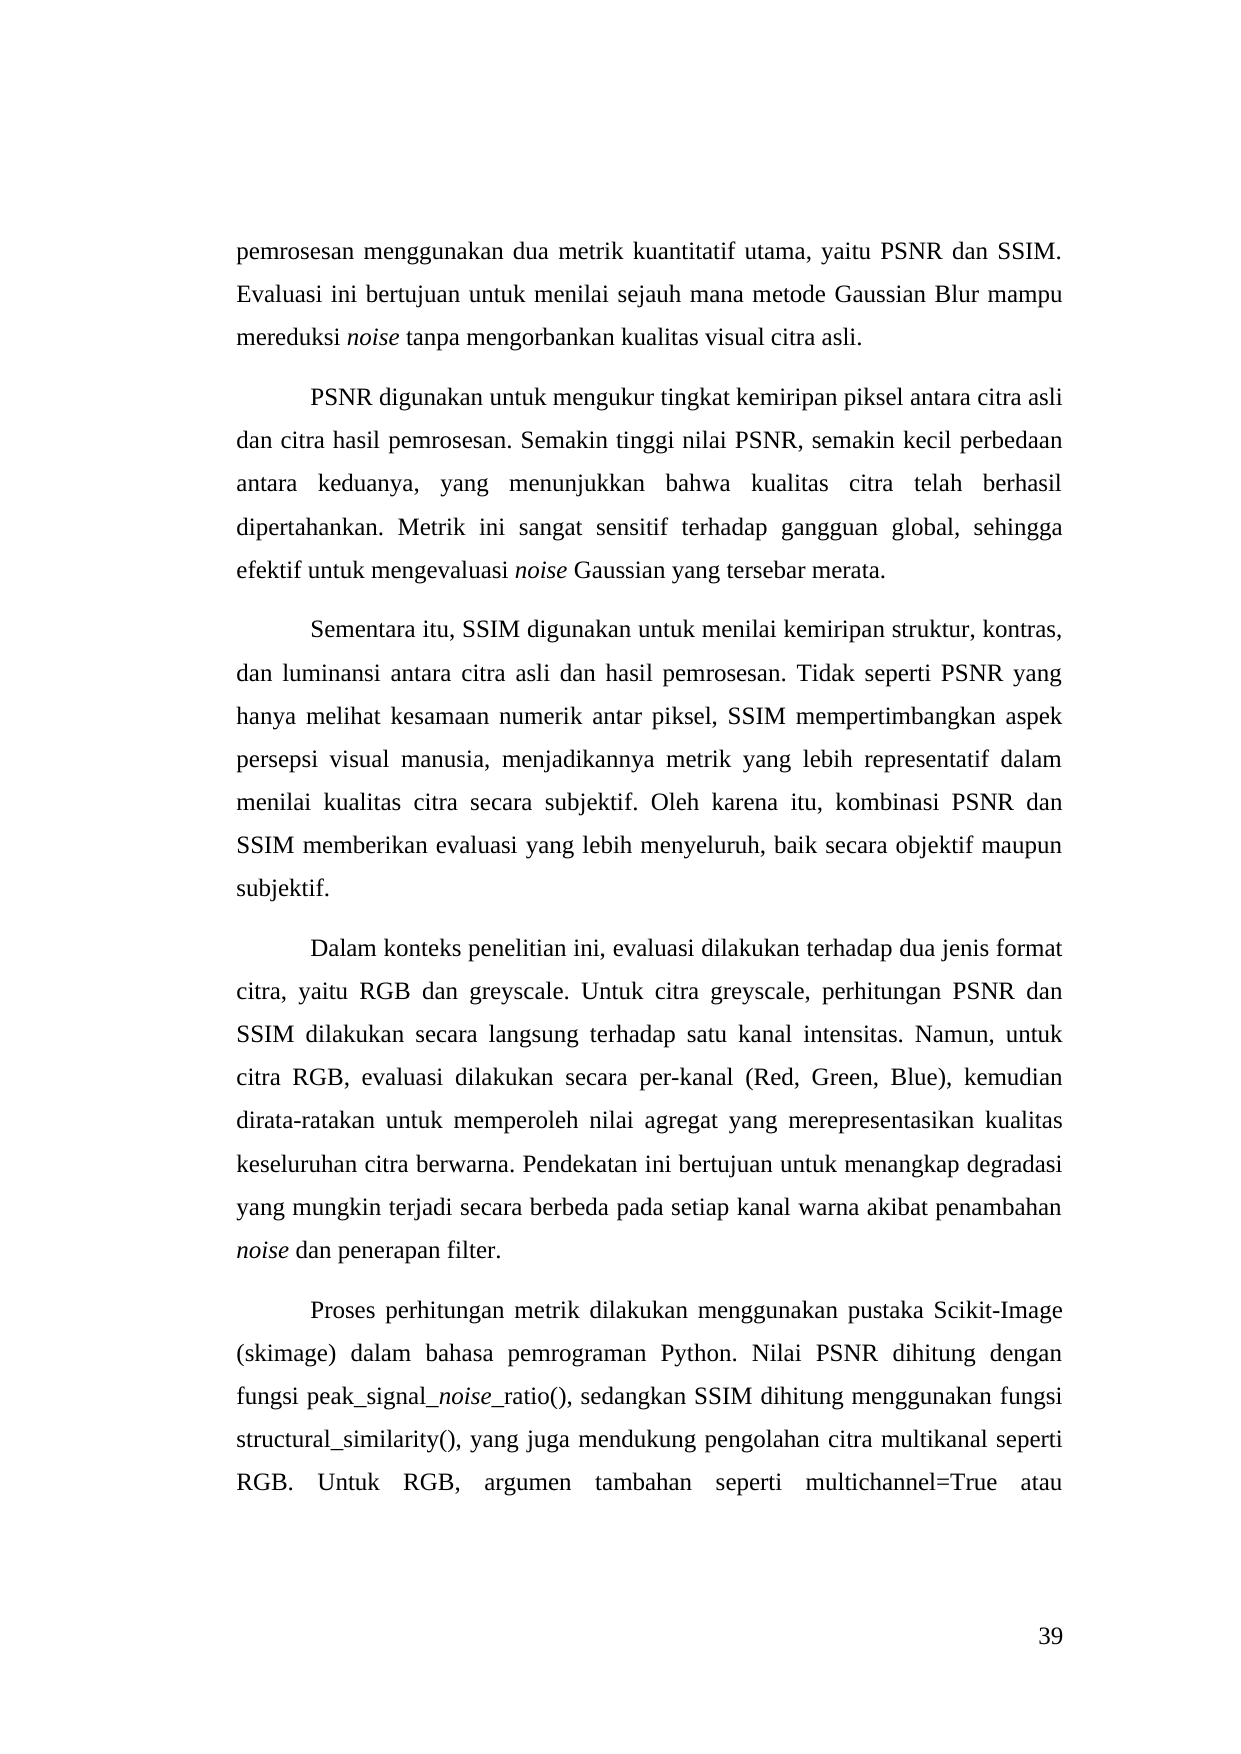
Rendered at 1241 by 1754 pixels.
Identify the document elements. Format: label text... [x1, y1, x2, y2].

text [236, 1295, 1063, 1496]
text Dalam konteks penelitian ini, evaluasi dilakukan terhadap dua jenis format citra, yaitu RGB dan greyscale. Untuk citra greyscale, perhitungan PSNR dan SSIM dilakukan secara langsung terhadap satu kanal intensitas. Namun, untuk citra RGB, evaluasi dilakukan secara per-kanal (Red, Green, Blue), kemudian dirata-ratakan untuk memperoleh nilai agregat yang merepresentasikan kualitas keseluruhan citra berwarna. Pendekatan ini bertujuan untuk menangkap degradasi yang mungkin terjadi secara berbeda pada setiap kanal warna akibat penambahan noise dan penerapan filter. [236, 933, 1063, 1264]
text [236, 236, 1063, 351]
text PSNR digunakan untuk mengukur tingkat kemiripan piksel antara citra asli dan citra hasil pemrosesan. Semakin tinggi nilai PSNR, semakin kecil perbedaan antara keduanya, yang menunjukkan bahwa kualitas citra telah berhasil dipertahankan. Metrik ini sangat sensitif terhadap gangguan global, sehingga efektif untuk mengevaluasi noise Gaussian yang tersebar merata. [236, 382, 1063, 583]
text Sementara itu, SSIM digunakan untuk menilai kemiripan struktur, kontras, dan luminansi antara citra asli dan hasil pemrosesan. Tidak seperti PSNR yang hanya melihat kesamaan numerik antar piksel, SSIM mempertimbangkan aspek persepsi visual manusia, menjadikannya metrik yang lebih representatif dalam menilai kualitas citra secara subjektif. Oleh karena itu, kombinasi PSNR dan SSIM memberikan evaluasi yang lebih menyeluruh, baik secara objektif maupun subjektif. [236, 614, 1063, 902]
